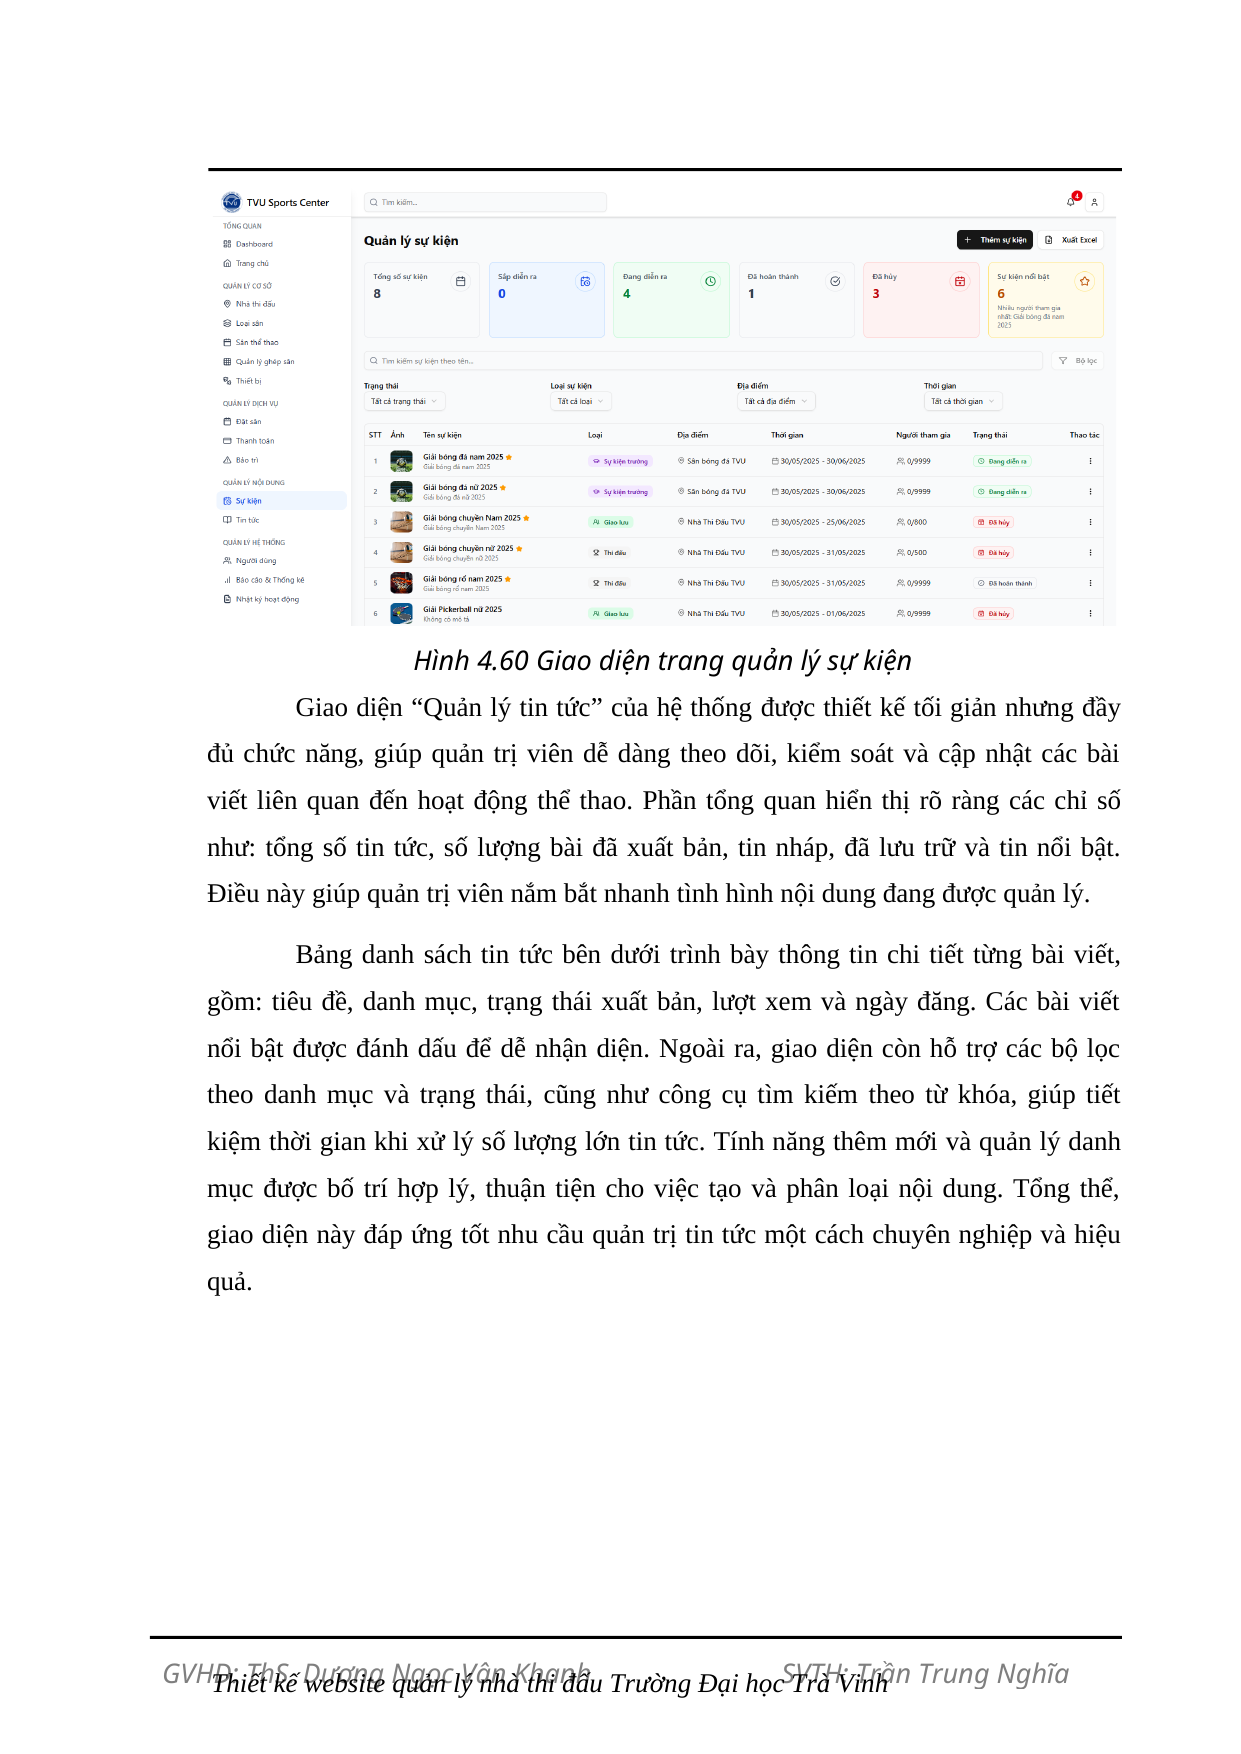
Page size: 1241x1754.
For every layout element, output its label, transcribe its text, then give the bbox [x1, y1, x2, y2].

picture [212, 187, 1117, 626]
text Giao diện “Quản lý tin tức” của hệ thống được thiết kế tối giản nhưng đầy đủ chức năng, giúp quản trị viên dễ dàng theo dõi, kiểm soát và cập nhật các bài viết liên quan đến hoạt động thể thao. Phần tổng quan hiển thị rõ ràng các chỉ số như: tổng số tin tức, số lượng bài đã xuất bản, tin nháp, đã lưu trữ và tin nổi bật. Điều này giúp quản trị viên nắm bắt nhanh tình hình nội dung đang được quản lý. [207, 691, 1122, 908]
text Bảng danh sách tin tức bên dưới trình bày thông tin chi tiết từng bài viết, gồm: tiêu đề, danh mục, trạng thái xuất bản, lượt xem và ngày đăng. Các bài viết nổi bật được đánh dấu để dễ nhận diện. Ngoài ra, giao diện còn hỗ trợ các bộ lọc theo danh mục và trạng thái, cũng như công cụ tìm kiếm theo từ khóa, giúp tiết kiệm thời gian khi xử lý số lượng lớn tin tức. Tính năng thêm mới và quản lý danh mục được bố trí hợp lý, thuận tiện cho việc tạo và phân loại nội dung. Tổng thể, giao diện này đáp ứng tốt nhu cầu quản trị tin tức một cách chuyên nghiệp và hiệu quả. [207, 939, 1122, 1296]
